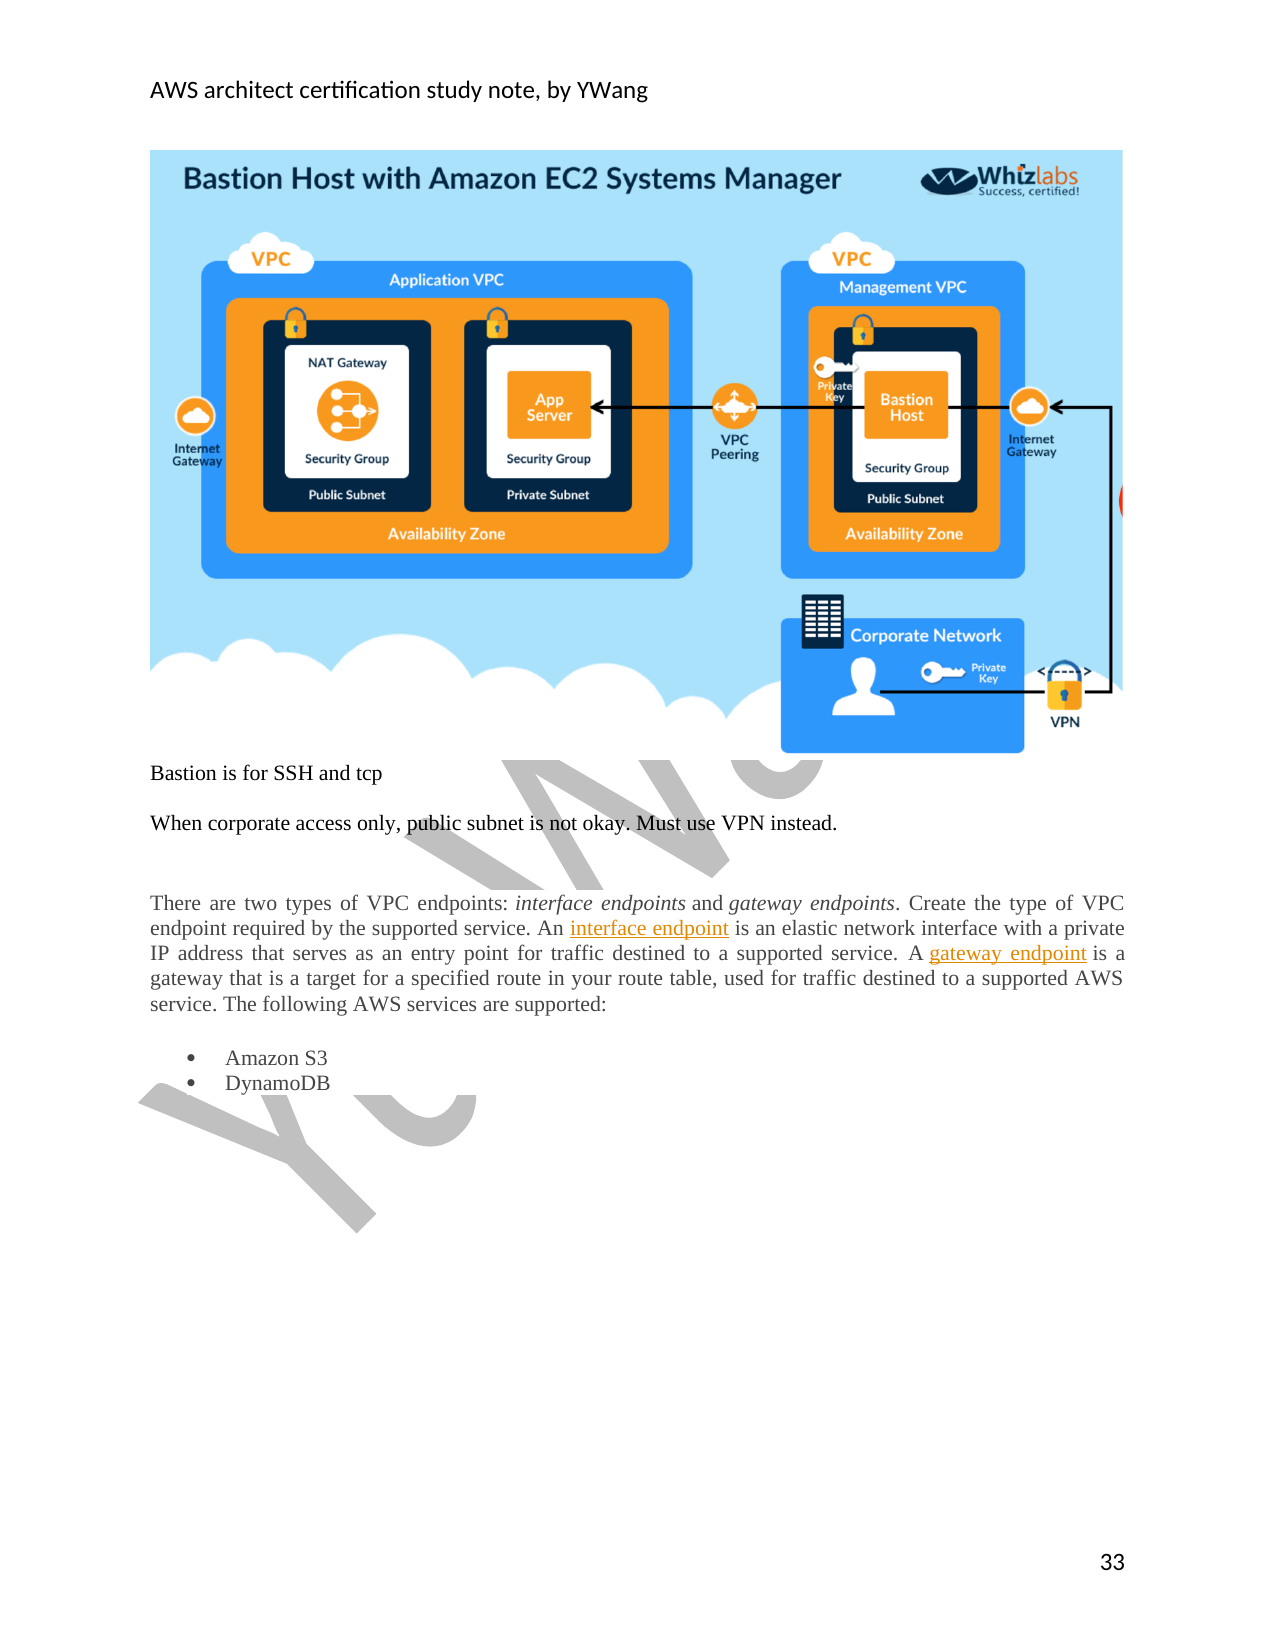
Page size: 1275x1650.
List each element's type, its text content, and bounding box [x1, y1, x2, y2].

text Bastion is for SSH and tcp [150, 760, 1125, 785]
text There are two types of VPC endpoints: interface endpoints and gateway endpoints. Create the type of VPC endpoint required by the supported service. An interface endpoint is an elastic network interface with a private IP address that serves as an entry point for traffic destined to a supported service. A gateway endpoint is a gateway that is a target for a specified route in your route table, used for traffic destined to a supported AWS service. The following AWS services are supported: [150, 940, 1125, 1016]
picture [150, 150, 1123, 760]
list DynamoDB [187, 1070, 1125, 1095]
text When corporate access only, public subnet is not okay. Must use VPN instead. [150, 810, 1125, 835]
list Amazon S3 [187, 1045, 1125, 1070]
